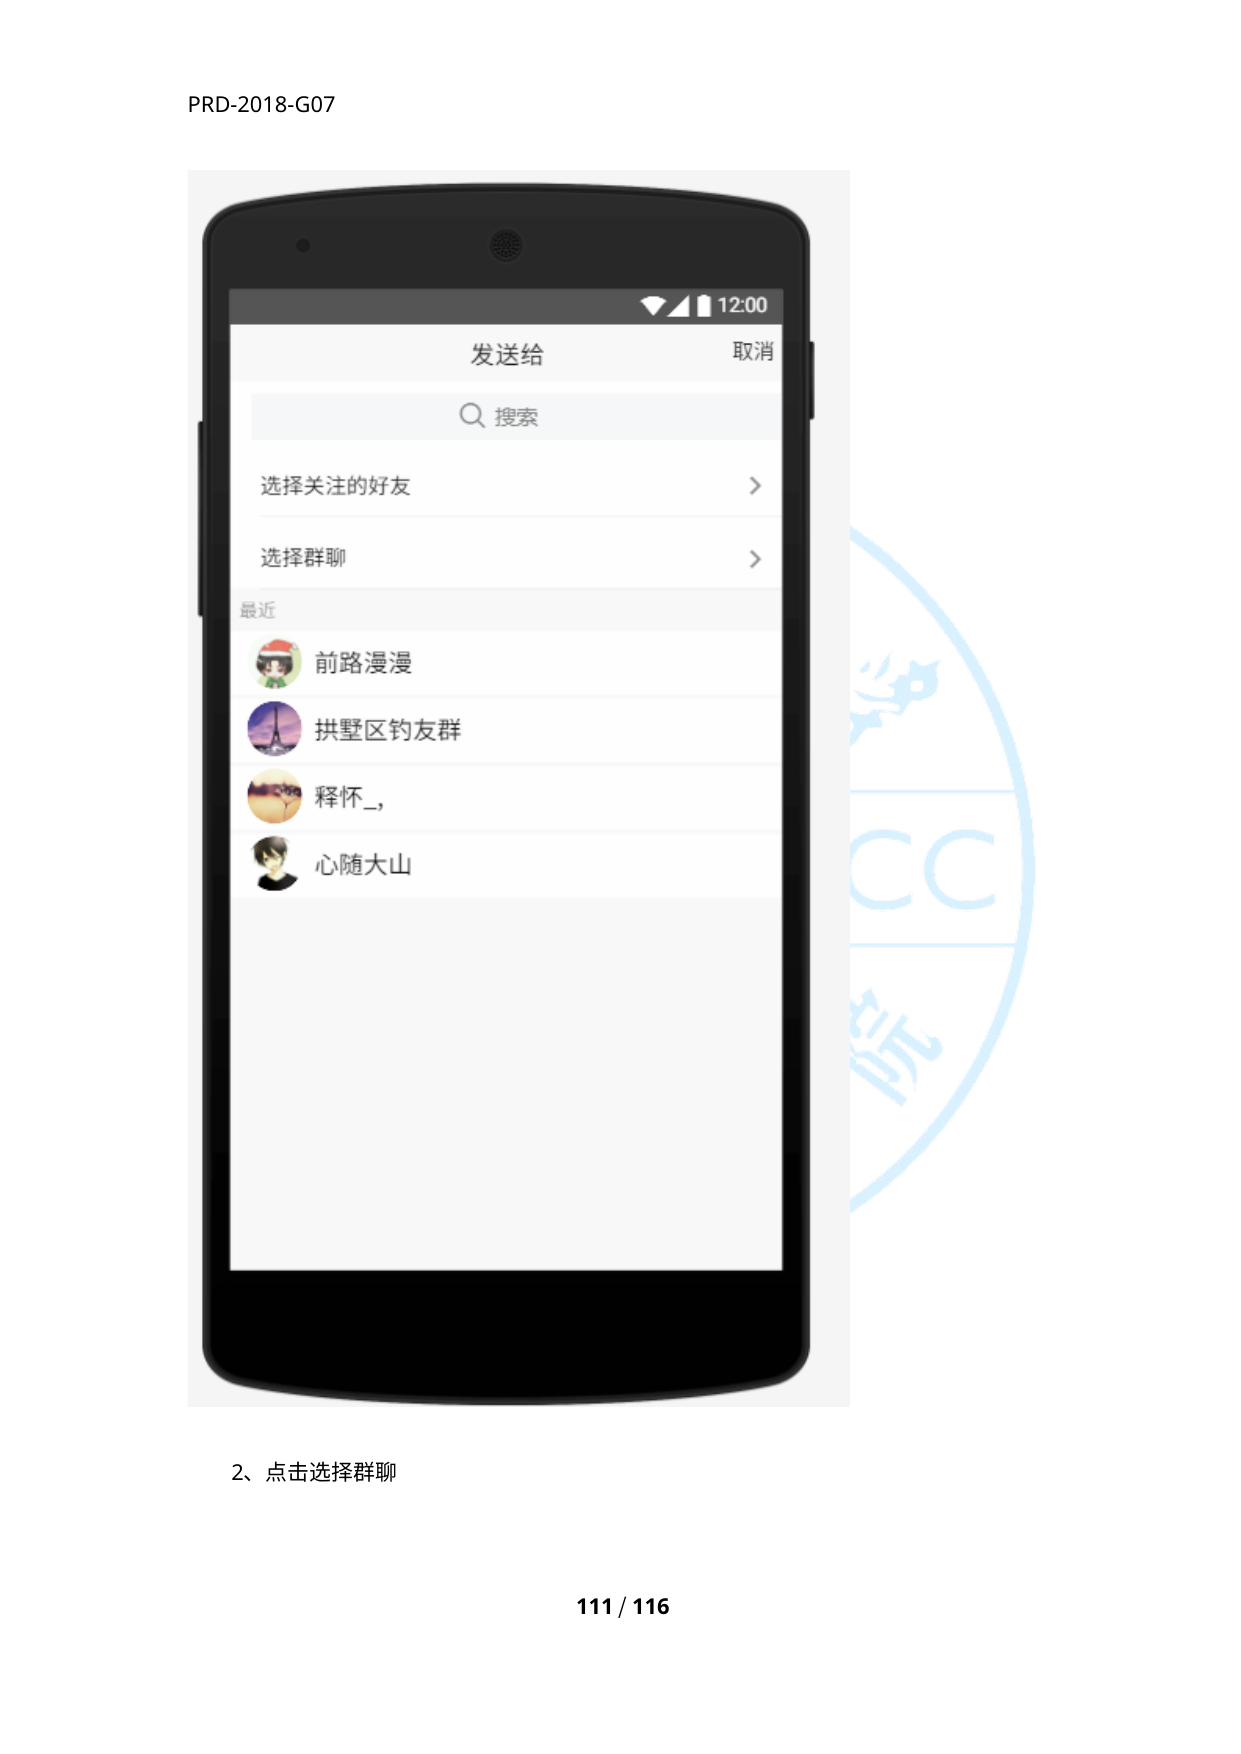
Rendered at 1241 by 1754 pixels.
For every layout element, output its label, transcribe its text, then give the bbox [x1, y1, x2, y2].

list 2、点击选择群聊 [187, 1454, 1053, 1487]
picture [187, 170, 851, 1407]
